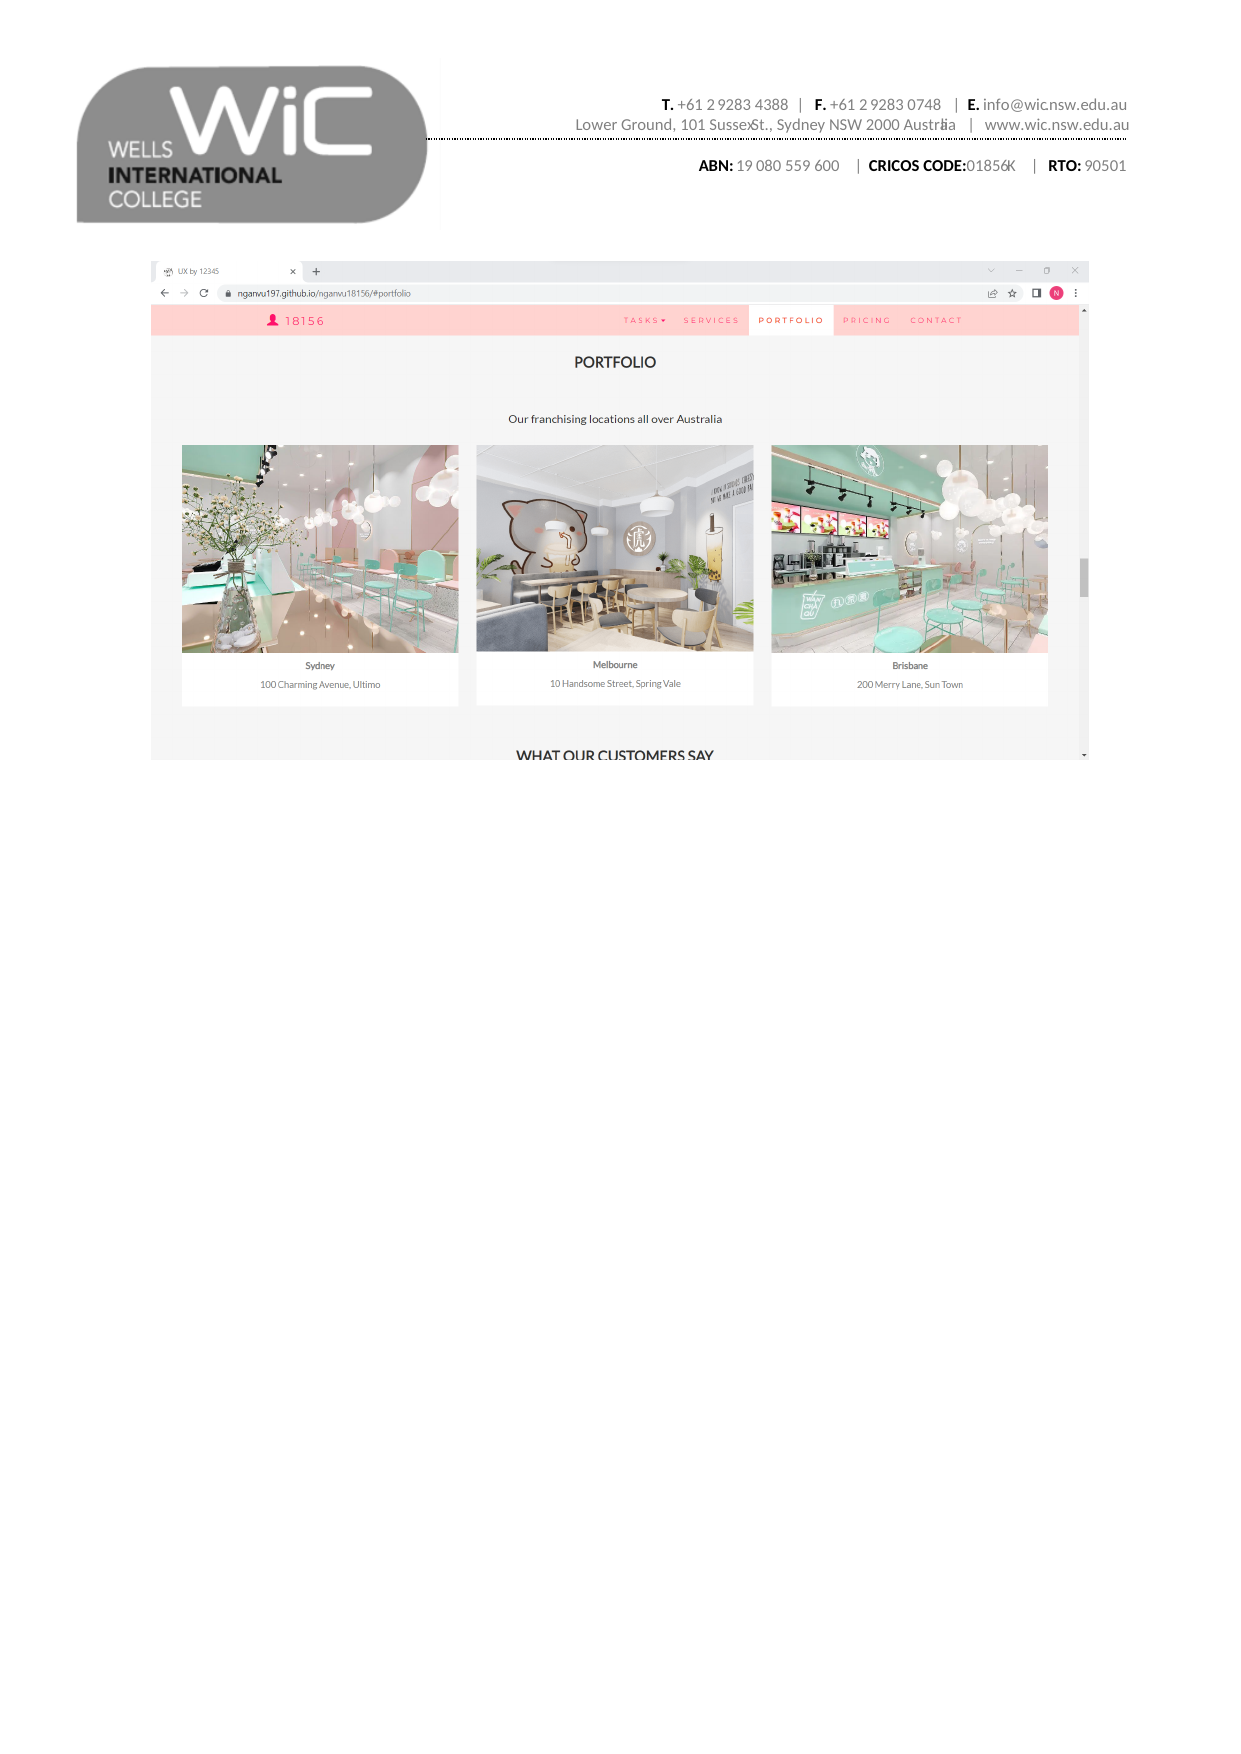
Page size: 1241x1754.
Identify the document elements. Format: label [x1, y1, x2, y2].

picture [151, 261, 1089, 760]
picture [76, 58, 441, 230]
